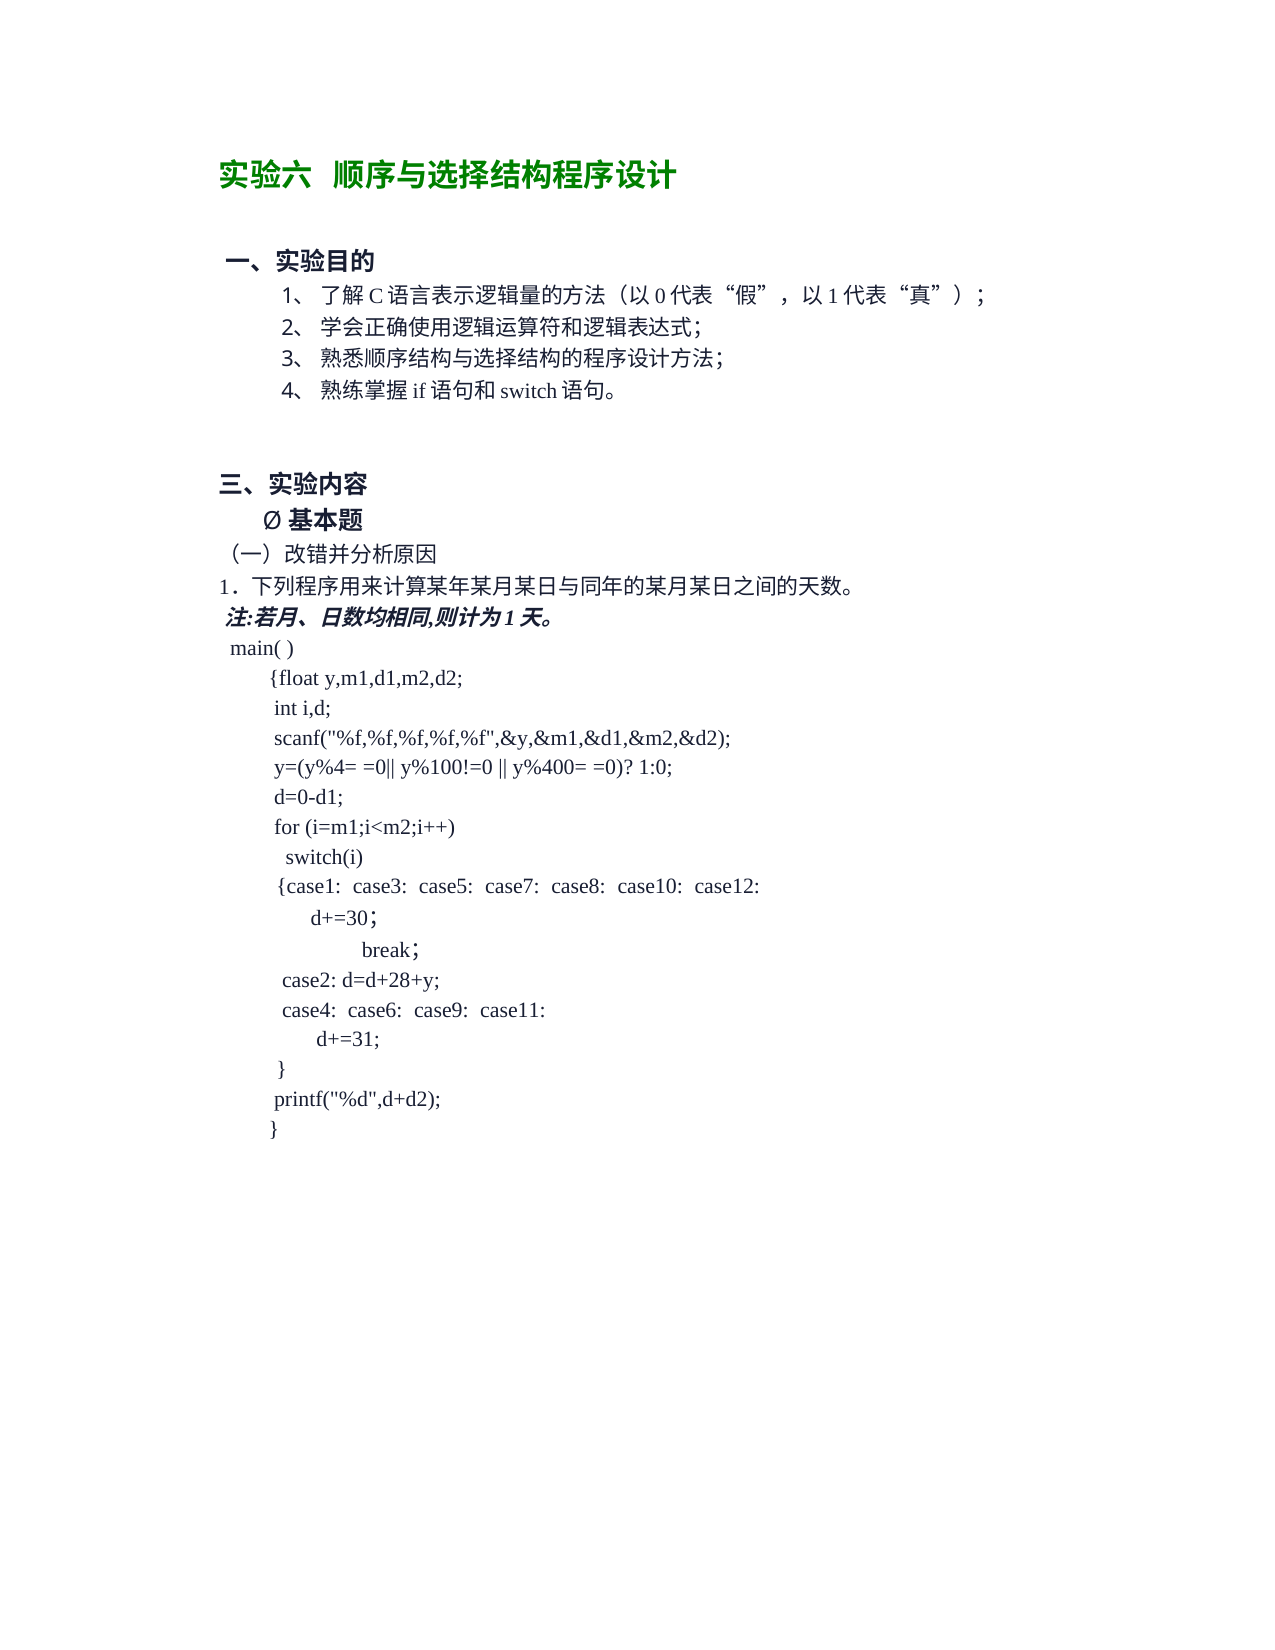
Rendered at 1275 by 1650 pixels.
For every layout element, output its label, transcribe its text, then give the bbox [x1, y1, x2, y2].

text case4: case6: case9: case11: [219, 994, 1056, 1023]
text printf("%d",d+d2); [219, 1083, 1056, 1113]
text int i,d; [219, 692, 1056, 722]
text 3、 熟悉顺序结构与选择结构的程序设计方法； [281, 341, 1056, 373]
text 注:若月、日数均相同,则计为1天。 [219, 600, 1056, 632]
text } [219, 1053, 1056, 1083]
text for (i=m1;i<m2;i++) [219, 811, 1056, 841]
text y=(y%4= =0|| y%100!=0 || y%400= =0)? 1:0; [219, 751, 1056, 781]
text 2、 学会正确使用逻辑运算符和逻辑表达式； [281, 310, 1056, 341]
text 1．下列程序用来计算某年某月某日与同年的某月某日之间的天数。 [219, 569, 1056, 600]
text 1、 了解C语言表示逻辑量的方法（以0代表“假”，以1 代表“真”）； [281, 278, 1056, 310]
text d+=30； [219, 900, 1056, 932]
text d=0-d1; [219, 781, 1056, 811]
text main( ) [219, 632, 1056, 662]
text 4、 熟练掌握if语句和switch语句。 [281, 373, 1056, 405]
text scanf("%f,%f,%f,%f,%f",&y,&m1,&d1,&m2,&d2); [219, 722, 1056, 751]
text （一）改错并分析原因 [219, 537, 1056, 569]
text 三、实验内容 [219, 464, 1056, 501]
text {float y,m1,d1,m2,d2; [219, 662, 1056, 692]
text break； [262, 932, 1056, 964]
text switch(i) [219, 841, 1056, 871]
text {case1: case3: case5: case7: case8: case10: case12: [219, 871, 1056, 900]
text 实验六 顺序与选择结构程序设计 [219, 150, 1056, 195]
text 一、实验目的 [219, 241, 1056, 278]
text d+=31; [219, 1023, 1056, 1053]
text } [219, 1113, 1056, 1143]
text Ø 基本题 [262, 501, 1056, 537]
text case2: d=d+28+y; [219, 964, 1056, 994]
